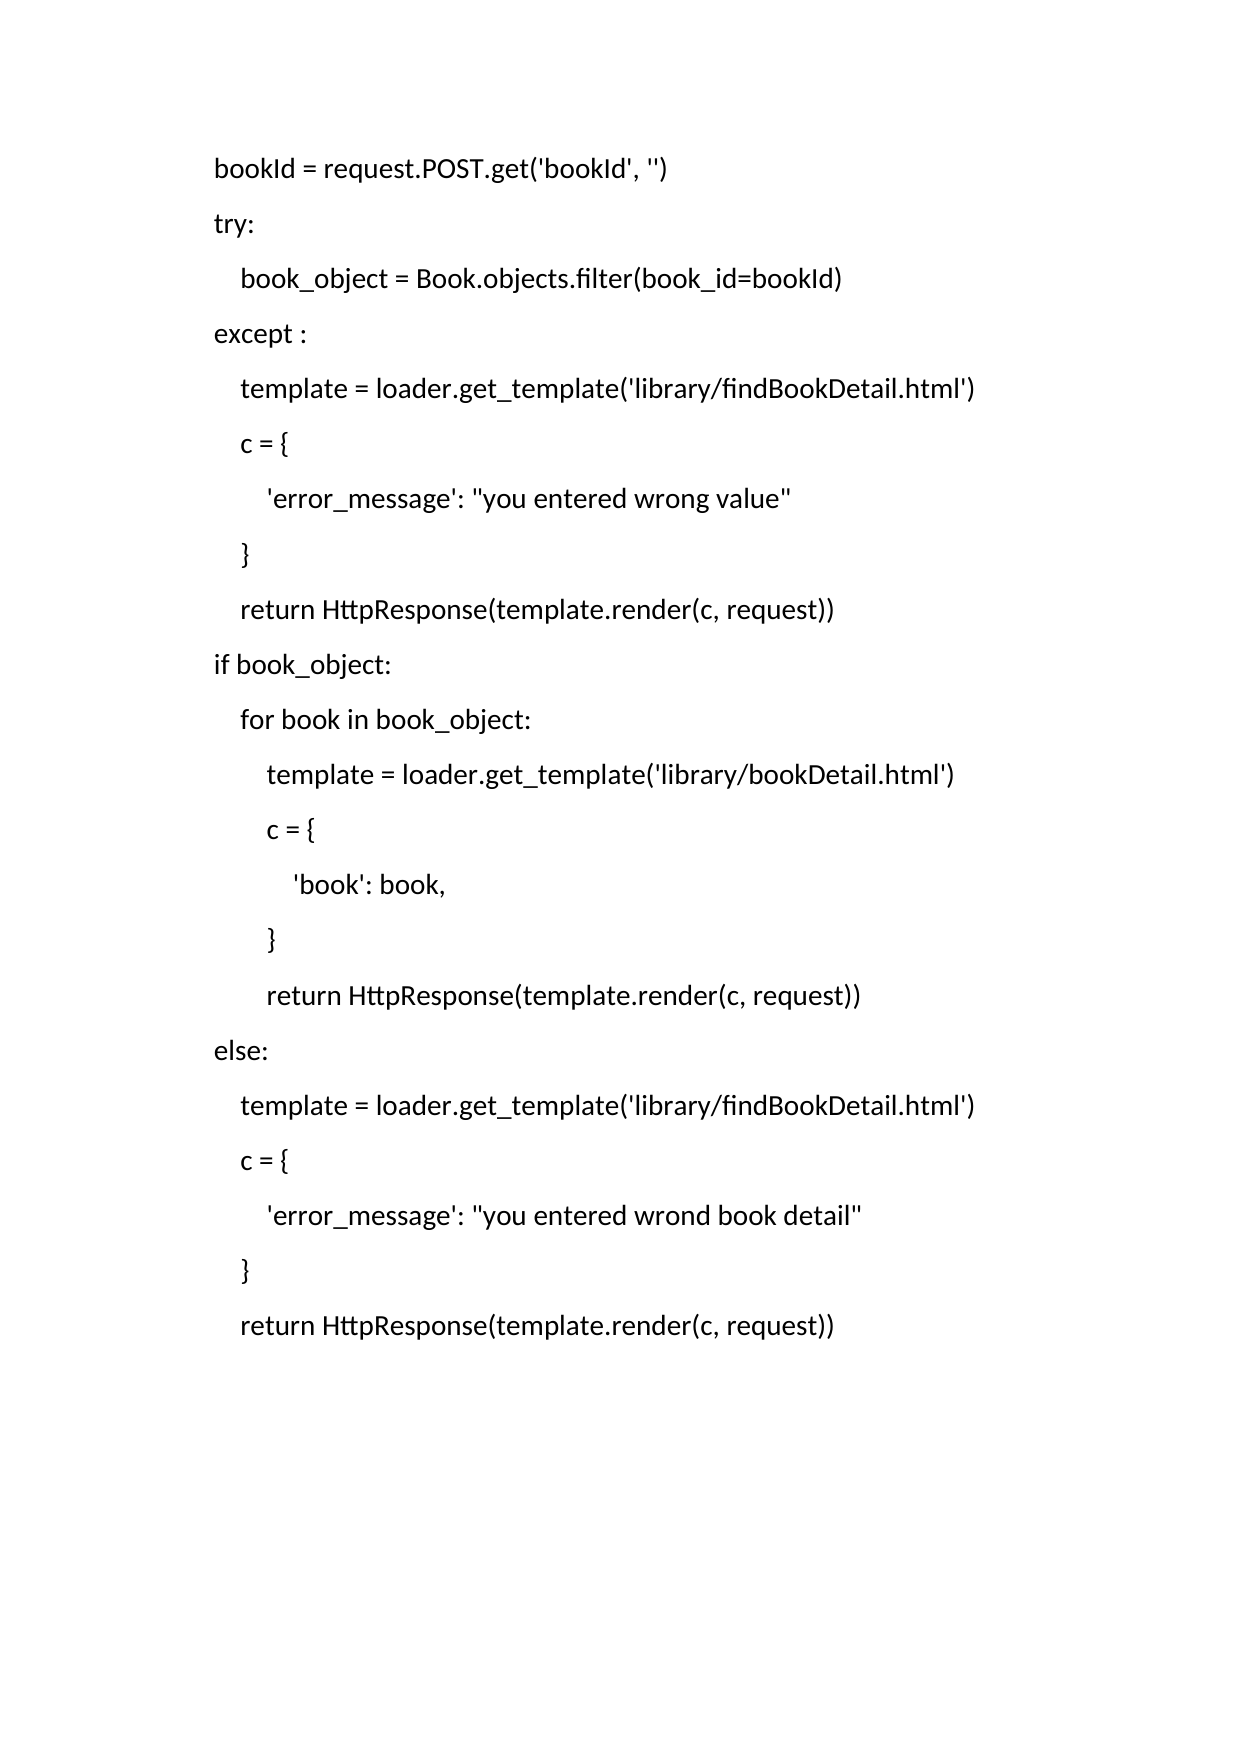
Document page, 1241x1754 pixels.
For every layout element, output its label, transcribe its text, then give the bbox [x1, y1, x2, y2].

text template = loader.get_template('library/bookDetail.html') [187, 756, 1090, 792]
text except : [187, 315, 1090, 351]
text } [187, 536, 1090, 571]
text c = { [187, 1142, 1090, 1177]
text c = { [187, 811, 1090, 847]
text } [187, 1252, 1090, 1288]
text 'error_message': "you entered wrond book detail" [187, 1197, 1090, 1233]
text else: [187, 1032, 1090, 1067]
text for book in book_object: [187, 701, 1090, 737]
text return HttpResponse(template.render(c, request)) [187, 591, 1090, 626]
text template = loader.get_template('library/findBookDetail.html') [187, 1087, 1090, 1122]
text bookId = request.POST.get('bookId', '') [187, 150, 1090, 186]
text return HttpResponse(template.render(c, request)) [187, 1307, 1090, 1343]
text 'book': book, [187, 866, 1090, 902]
text c = { [187, 426, 1090, 461]
text try: [187, 205, 1090, 241]
text book_object = Book.objects.filter(book_id=bookId) [187, 260, 1090, 296]
text 'error_message': "you entered wrong value" [187, 481, 1090, 516]
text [187, 370, 1090, 406]
text return HttpResponse(template.render(c, request)) [187, 977, 1090, 1012]
text if book_object: [187, 646, 1090, 682]
text } [187, 921, 1090, 957]
